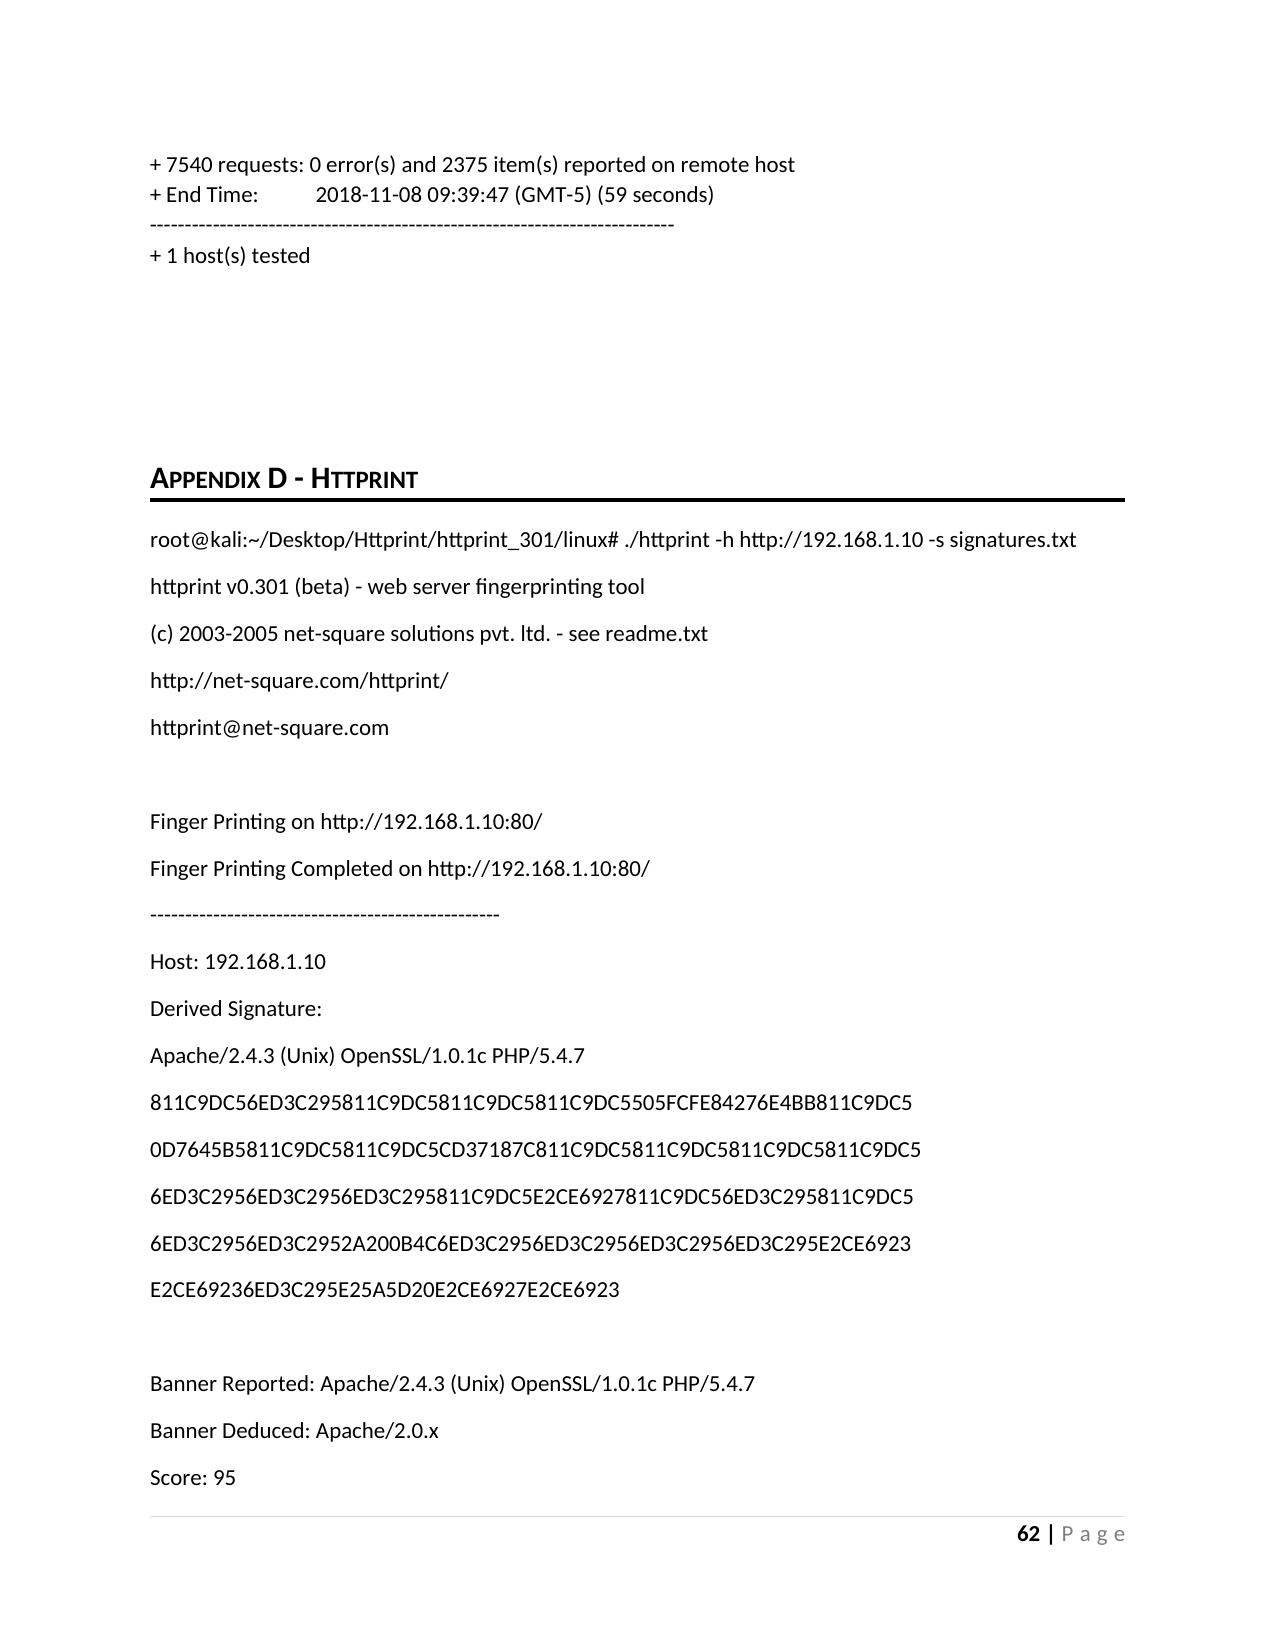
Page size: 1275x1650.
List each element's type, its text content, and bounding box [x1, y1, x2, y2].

text -------------------------------------------------- [150, 901, 1125, 928]
text httprint@net-square.com [150, 713, 1125, 741]
text http://net-square.com/httprint/ [150, 666, 1125, 694]
text Banner Reported: Apache/2.4.3 (Unix) OpenSSL/1.0.1c PHP/5.4.7 [150, 1369, 1125, 1397]
text 6ED3C2956ED3C2956ED3C295811C9DC5E2CE6927811C9DC56ED3C295811C9DC5 [150, 1182, 1125, 1210]
text Finger Printing Completed on http://192.168.1.10:80/ [150, 854, 1125, 882]
text 811C9DC56ED3C295811C9DC5811C9DC5811C9DC5505FCFE84276E4BB811C9DC5 [150, 1088, 1125, 1116]
subtitle Appendix D - Httprint [150, 458, 1125, 498]
text Score: 95 [150, 1463, 1125, 1491]
text 6ED3C2956ED3C2952A200B4C6ED3C2956ED3C2956ED3C2956ED3C295E2CE6923 [150, 1229, 1125, 1257]
text Derived Signature: [150, 994, 1125, 1022]
text + 1 host(s) tested [149, 241, 1008, 269]
text + End Time: 2018-11-08 09:39:47 (GMT-5) (59 seconds) [149, 180, 1008, 208]
text E2CE69236ED3C295E25A5D20E2CE6927E2CE6923 [150, 1276, 1125, 1303]
text Finger Printing on http://192.168.1.10:80/ [150, 807, 1125, 835]
text --------------------------------------------------------------------------- [149, 211, 1008, 239]
text Host: 192.168.1.10 [150, 947, 1125, 975]
text Banner Deduced: Apache/2.0.x [150, 1416, 1125, 1444]
text httprint v0.301 (beta) - web server fingerprinting tool [150, 572, 1125, 600]
text (c) 2003-2005 net-square solutions pvt. ltd. - see readme.txt [150, 619, 1125, 647]
text root@kali:~/Desktop/Httprint/httprint_301/linux# ./httprint -h http://192.168.1.10 -s signatures.txt [150, 526, 1125, 553]
text 0D7645B5811C9DC5811C9DC5CD37187C811C9DC5811C9DC5811C9DC5811C9DC5 [150, 1135, 1125, 1163]
text + 7540 requests: 0 error(s) and 2375 item(s) reported on remote host [149, 150, 1008, 178]
text Apache/2.4.3 (Unix) OpenSSL/1.0.1c PHP/5.4.7 [150, 1041, 1125, 1069]
